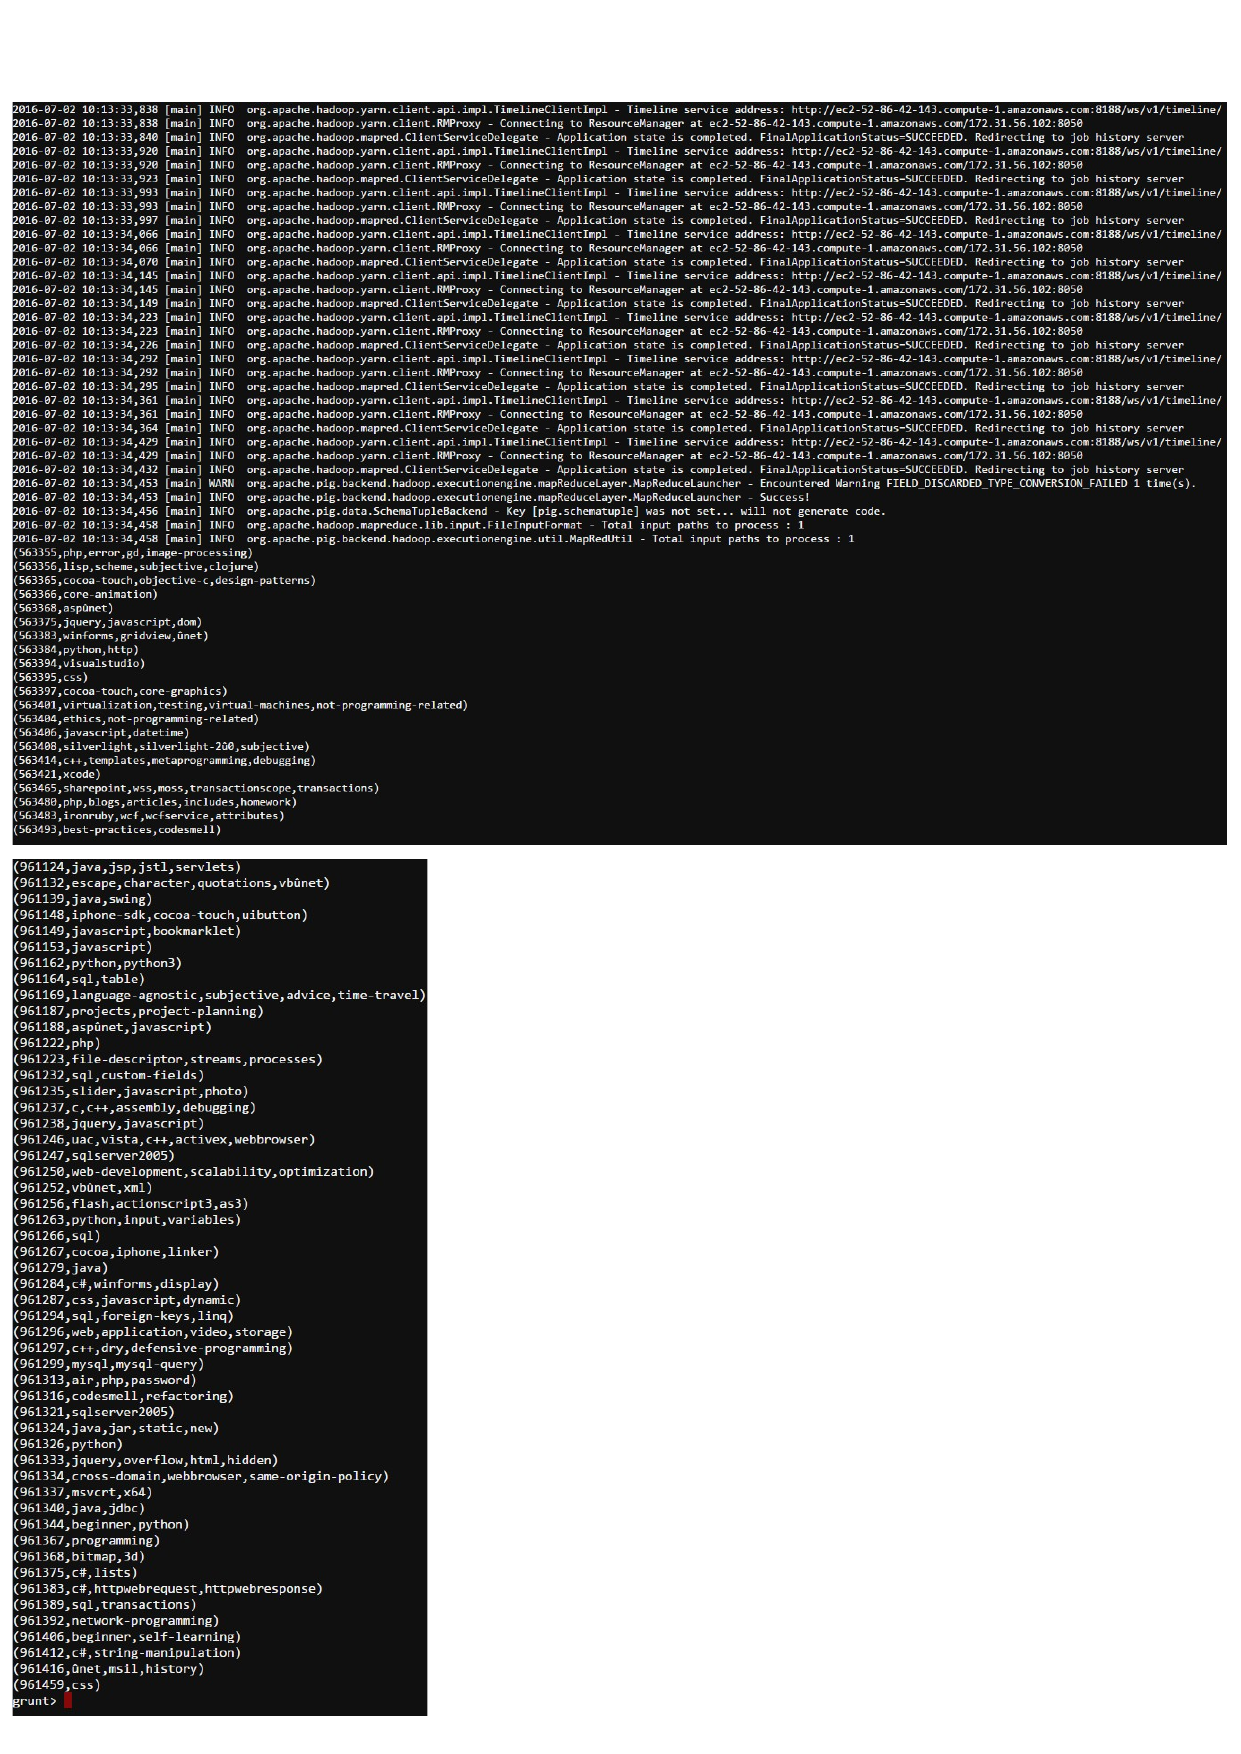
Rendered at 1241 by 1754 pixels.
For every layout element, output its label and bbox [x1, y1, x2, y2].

picture [12, 102, 1227, 845]
picture [12, 859, 428, 1716]
